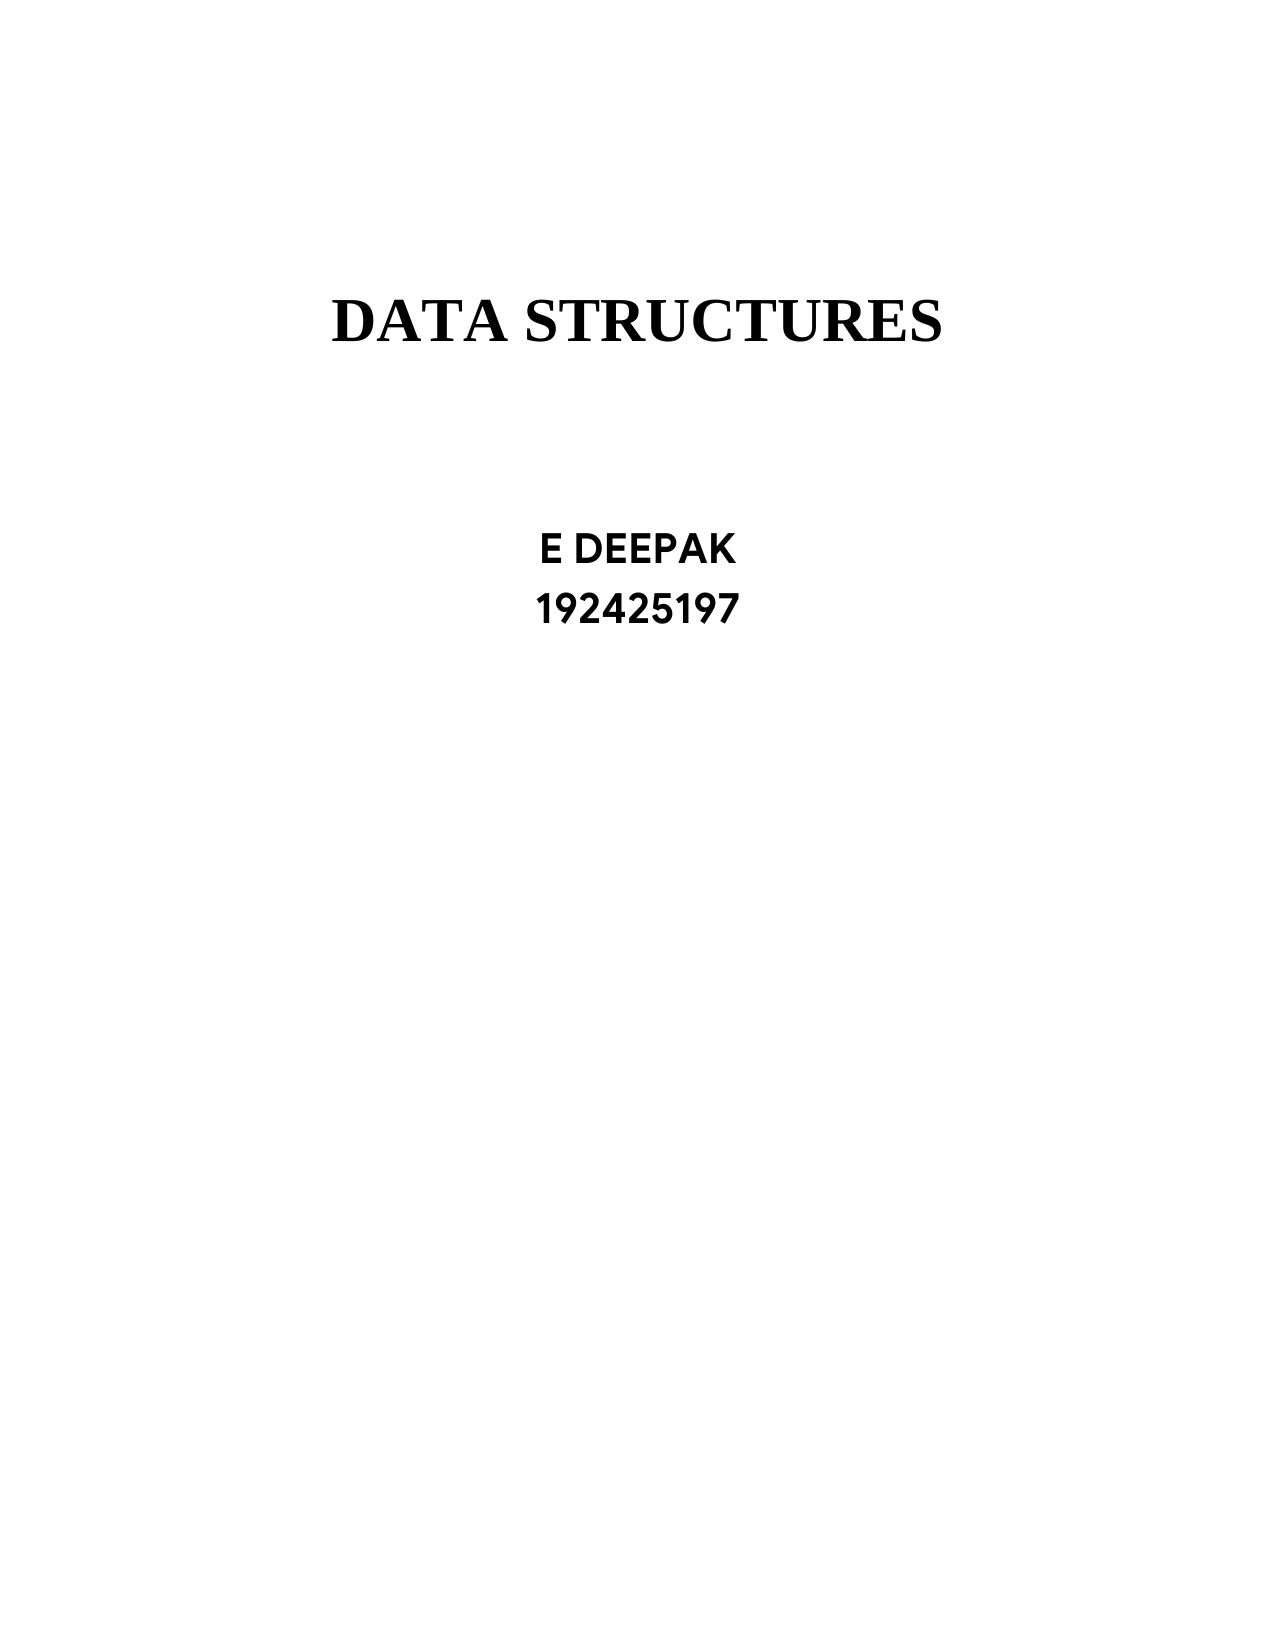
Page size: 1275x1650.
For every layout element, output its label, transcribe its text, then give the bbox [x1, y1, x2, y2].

subtitle DATA STRUCTURES [150, 283, 1125, 355]
subtitle E DEEPAK 192425197 [150, 524, 1125, 635]
